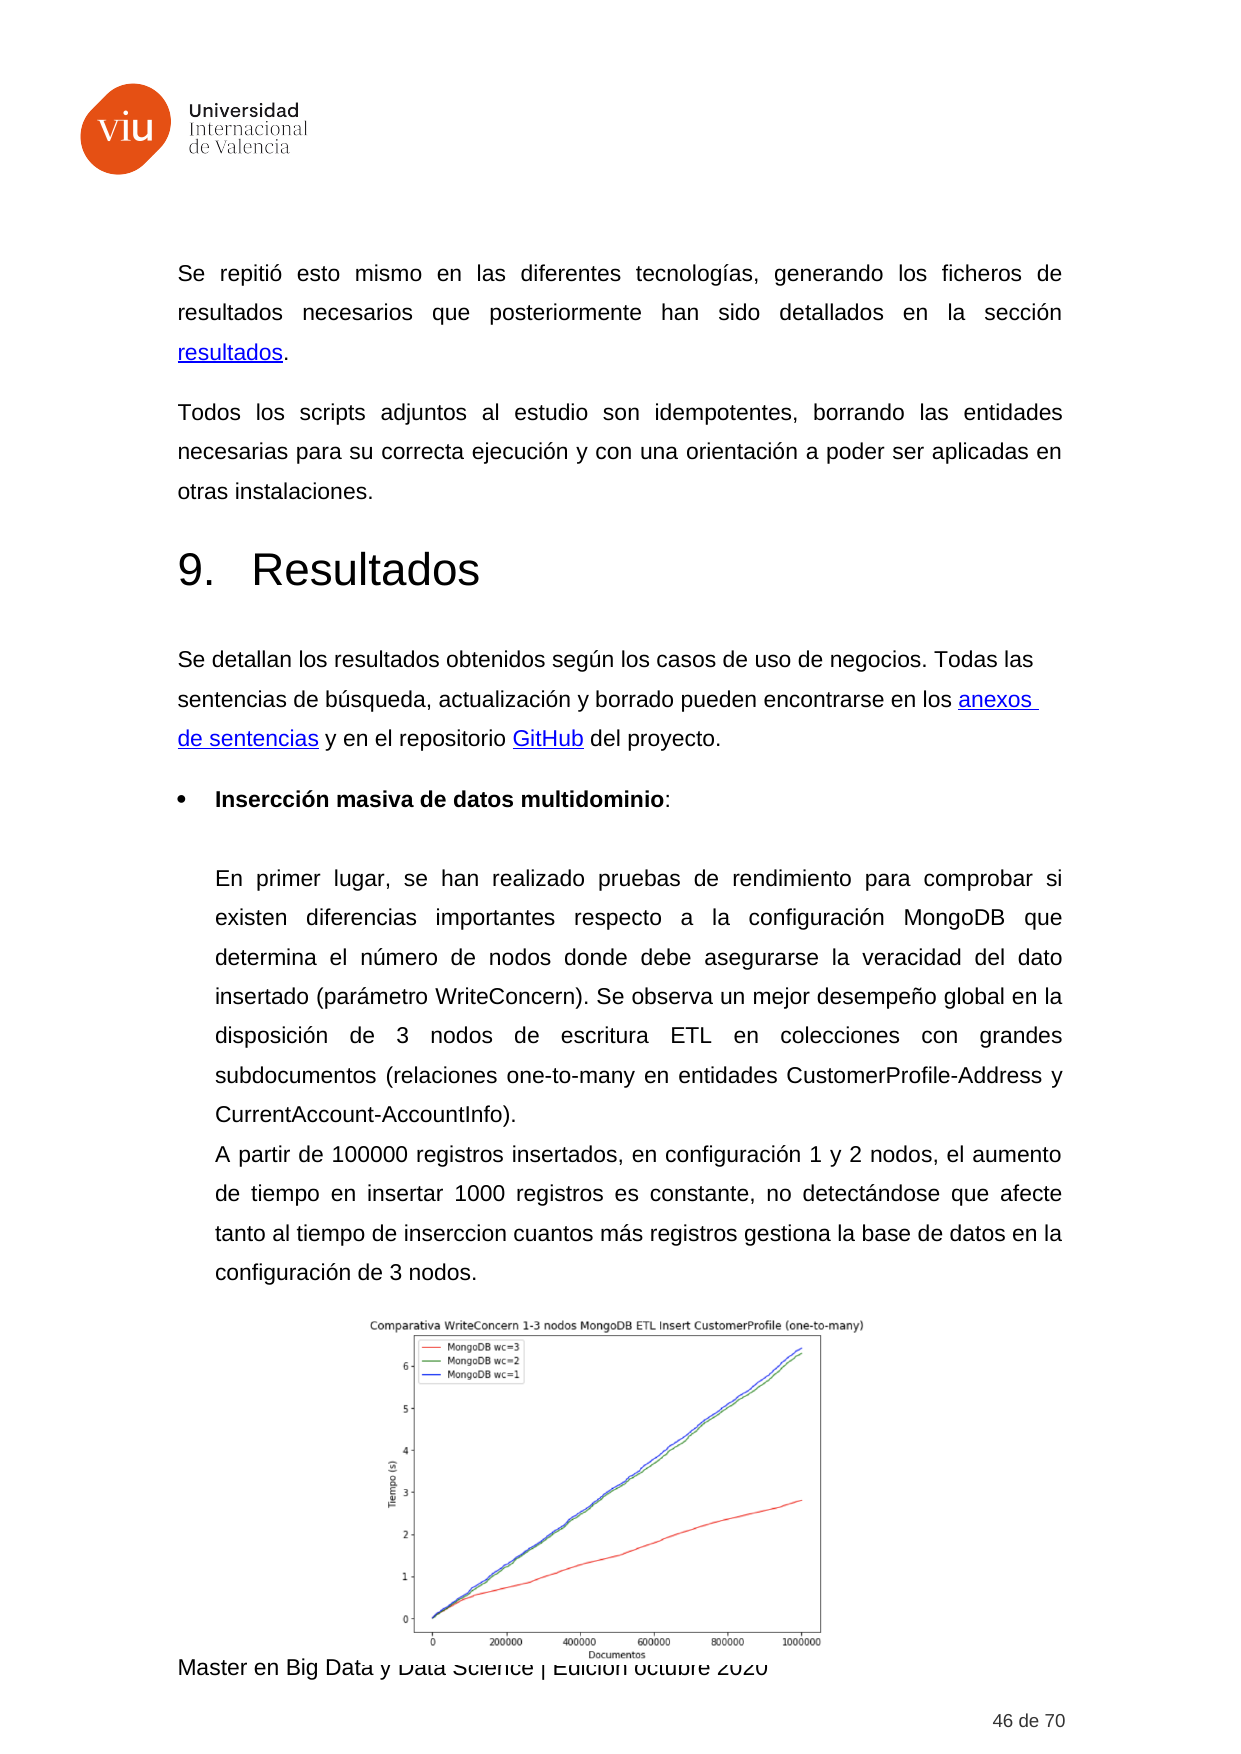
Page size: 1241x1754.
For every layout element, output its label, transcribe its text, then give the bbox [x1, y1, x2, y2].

picture [59, 62, 329, 197]
text Se repitió esto mismo en las diferentes tecnologías, generando los ficheros de resultados necesarios que posteriormente han sido detallados en la sección resultados. [177, 259, 1063, 365]
picture [361, 1312, 879, 1665]
text Se detallan los resultados obtenidos según los casos de uso de negocios. Todas las sentencias de búsqueda, actualización y borrado pueden encontrarse en los anexos de sentencias y en el repositorio GitHub del proyecto. [177, 646, 1063, 752]
list Insercción masiva de datos multidominio: [177, 786, 1063, 812]
subtitle Resultados [177, 542, 1063, 595]
text Todos los scripts adjuntos al estudio son idempotentes, borrando las entidades necesarias para su correcta ejecución y con una orientación a poder ser aplicadas en otras instalaciones. [177, 399, 1063, 504]
list En primer lugar, se han realizado pruebas de rendimiento para comprobar si existen diferencias importantes respecto a la configuración MongoDB que determina el número de nodos donde debe asegurarse la veracidad del dato insertado (parámetro WriteConcern). Se observa un mejor desempeño global en la disposición de 3 nodos de escritura ETL en colecciones con grandes subdocumentos (relaciones one-to-many en entidades CustomerProfile-Address y CurrentAccount-AccountInfo). [215, 864, 1063, 1128]
list A partir de 100000 registros insertados, en configuración 1 y 2 nodos, el aumento de tiempo en insertar 1000 registros es constante, no detectándose que afecte tanto al tiempo de inserccion cuantos más registros gestiona la base de datos en la configuración de 3 nodos. [215, 1141, 1063, 1286]
